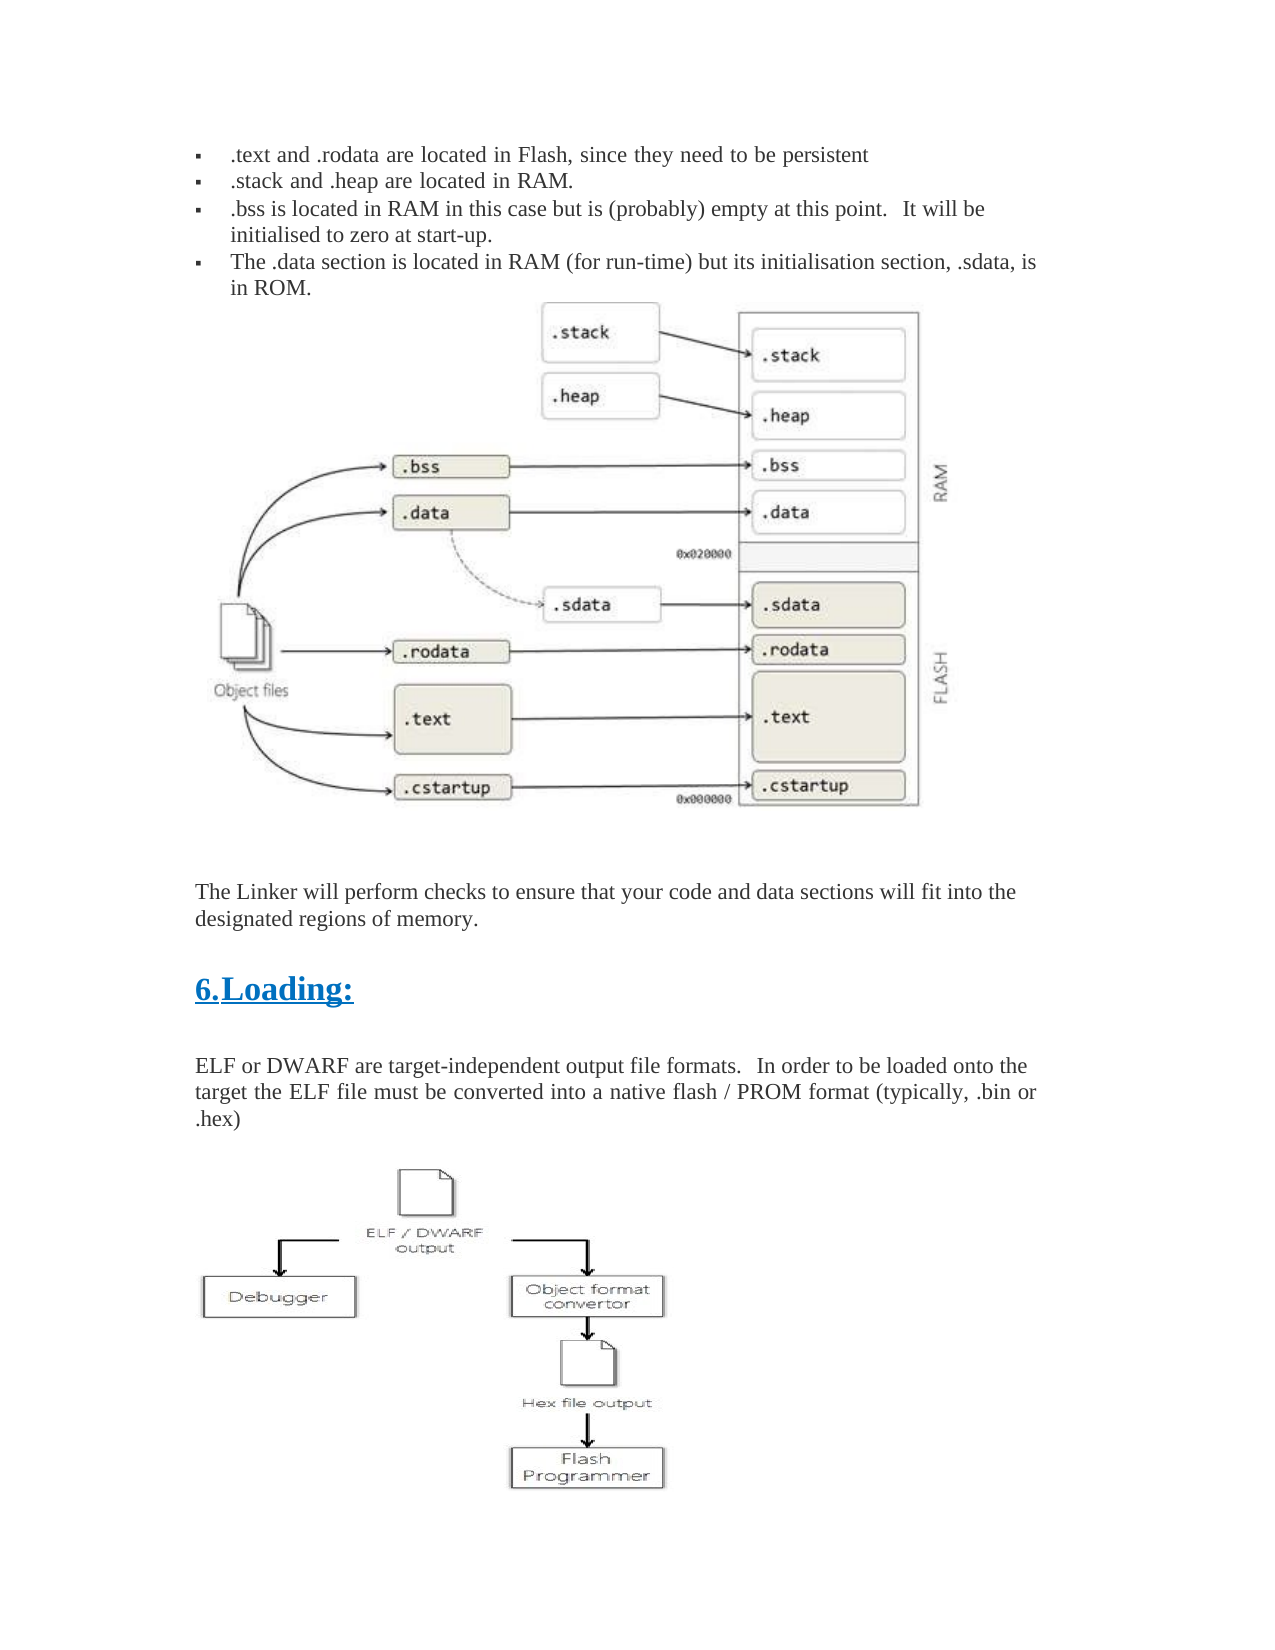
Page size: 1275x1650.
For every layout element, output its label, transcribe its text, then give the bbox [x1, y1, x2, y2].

subtitle Loading: [195, 968, 1233, 1007]
text ELF or DWARF are target-independent output file formats. In order to be loaded onto the target the ELF file must be converted into a native flash / PROM format (typically, .bin or [195, 1052, 1058, 1104]
list The .data section is located in RAM (for run-time) but its initialisation section, .sdata, is in ROM. [195, 248, 1057, 301]
list .text and .rodata are located in Flash, since they need to be persistent [195, 141, 1233, 167]
picture [207, 302, 959, 811]
text .hex) [195, 1105, 1233, 1131]
list .bss is located in RAM in this case but is (probably) empty at this point. It will be initialised to zero at start-up. [195, 194, 1002, 247]
list .stack and .heap are located in RAM. [195, 168, 1233, 194]
text The Linker will perform checks to ensure that your code and data sections will fit into the designated regions of memory. [195, 878, 1058, 931]
picture [195, 1167, 674, 1492]
